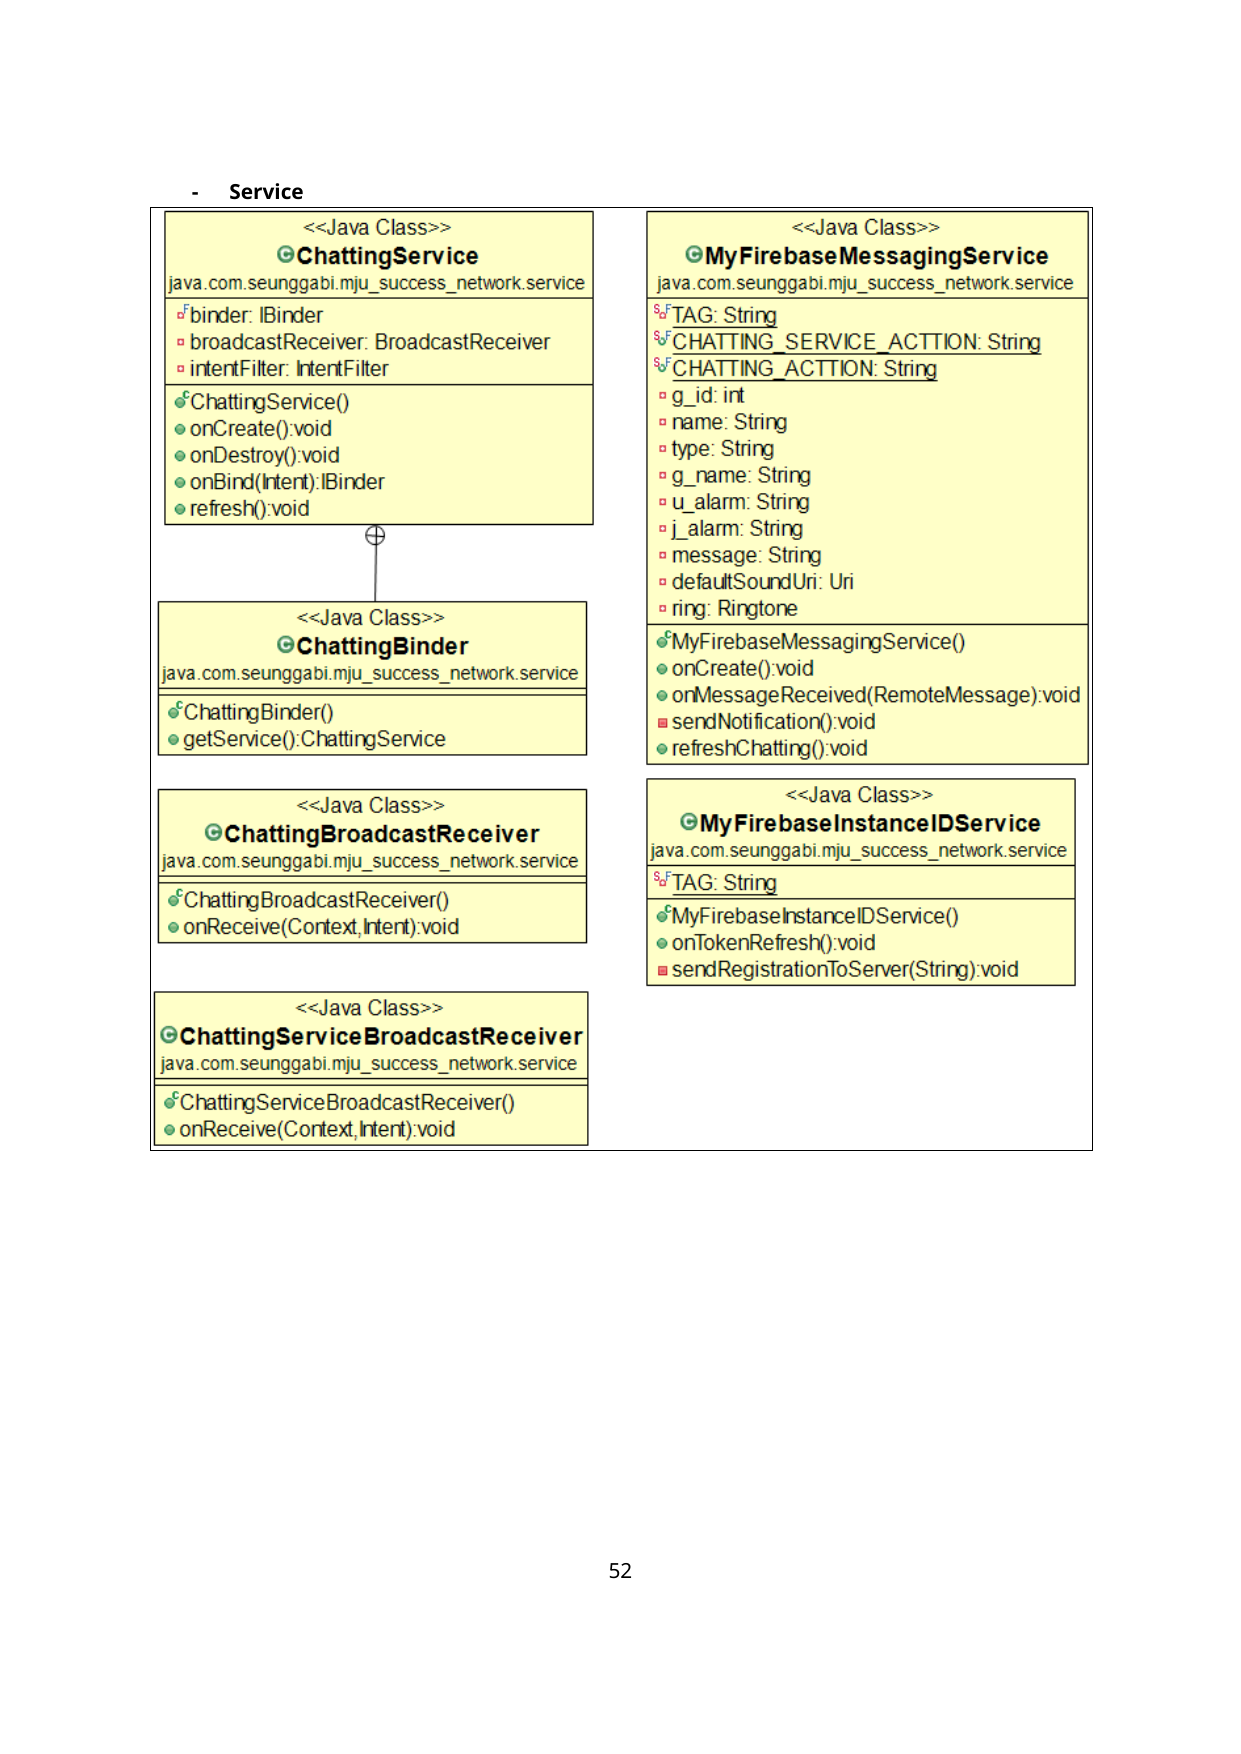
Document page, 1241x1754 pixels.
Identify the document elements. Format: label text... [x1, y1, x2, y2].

list Service [192, 177, 1090, 206]
picture [151, 208, 1092, 1150]
